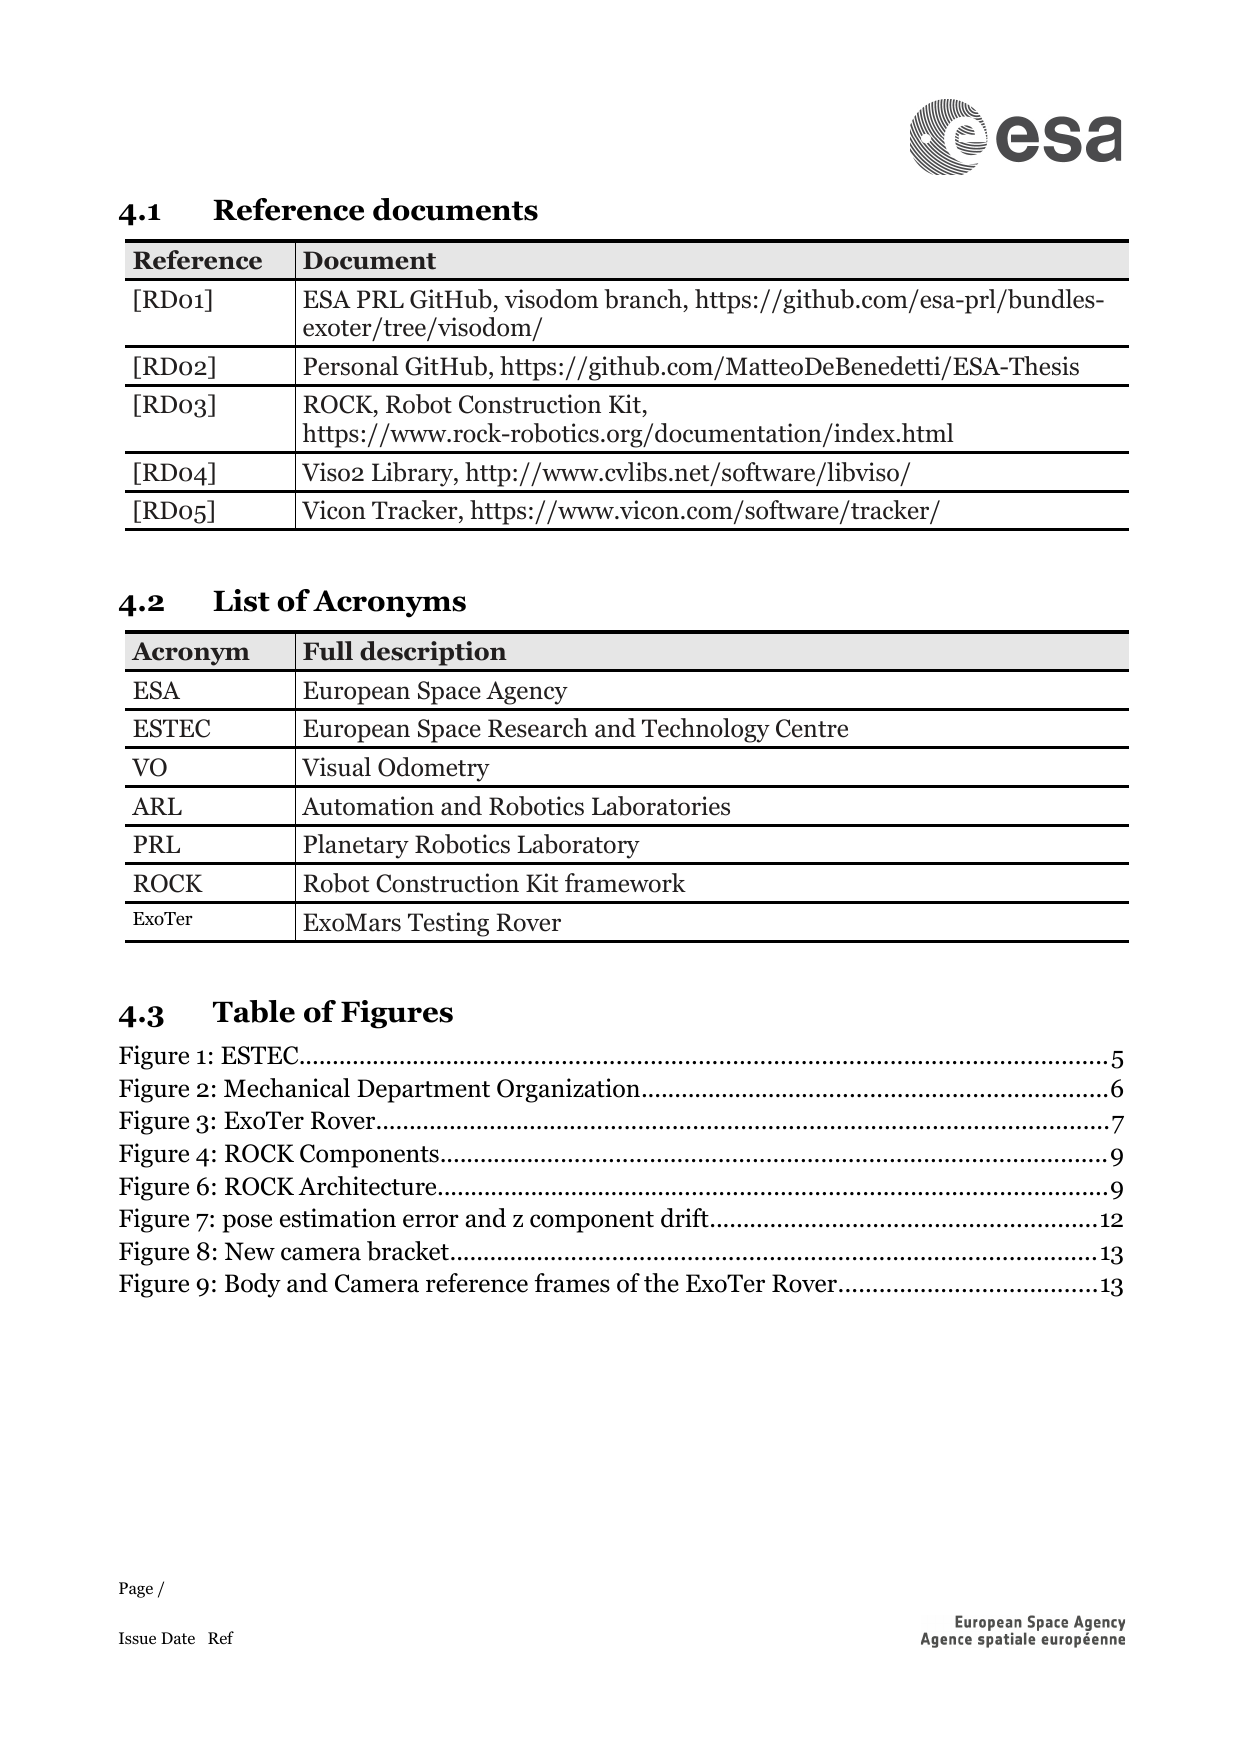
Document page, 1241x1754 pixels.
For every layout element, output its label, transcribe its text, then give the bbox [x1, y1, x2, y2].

table_cell ARL [125, 788, 295, 823]
table_cell ROCK, Robot Construction Kit, https://www.rock-robotics.org/documentation/index.html [296, 387, 1129, 451]
table_cell Robot Construction Kit framework [296, 865, 1129, 901]
text Figure 3: ExoTer Rover 7 [118, 1107, 1125, 1135]
table_header Acronym [125, 634, 295, 669]
table_cell European Space Agency [296, 672, 1129, 708]
table_cell ESA [125, 672, 295, 708]
table_cell Planetary Robotics Laboratory [296, 827, 1129, 862]
table_cell [RD03] [125, 387, 295, 451]
table_cell ExoMars Testing Rover [296, 904, 1129, 939]
table_cell Vicon Tracker, https://www.vicon.com/software/tracker/ [296, 493, 1129, 528]
table_header Full description [296, 634, 1129, 669]
picture [908, 99, 1122, 175]
table_cell [RD01] [125, 281, 295, 345]
text Figure 1: ESTEC 5 [118, 1042, 1125, 1070]
table_cell European Space Research and Technology Centre [296, 711, 1129, 746]
table_cell ExoTer [125, 904, 295, 939]
table_cell PRL [125, 827, 295, 862]
table_cell Visual Odometry [296, 749, 1129, 785]
text Figure 2: Mechanical Department Organization 6 [118, 1074, 1125, 1103]
subtitle Reference documents [118, 194, 1125, 227]
table_cell Automation and Robotics Laboratories [296, 788, 1129, 823]
table_cell Viso2 Library, http://www.cvlibs.net/software/libviso/ [296, 454, 1129, 489]
text Figure 6: ROCK Architecture 9 [118, 1172, 1125, 1201]
text Figure 9: Body and Camera reference frames of the ExoTer Rover 13 [118, 1270, 1125, 1298]
table_header Reference [125, 243, 295, 278]
table_cell [RD02] [125, 348, 295, 384]
text Figure 4: ROCK Components 9 [118, 1139, 1125, 1168]
table_cell ESTEC [125, 711, 295, 746]
table_cell [RD05] [125, 493, 295, 528]
text Figure 8: New camera bracket 13 [118, 1237, 1125, 1266]
subtitle List of Acronyms [118, 585, 1125, 618]
picture [920, 1615, 1125, 1648]
table_cell ESA PRL GitHub, visodom branch, https://github.com/esa-prl/bundles-exoter/tree/visodom/ [296, 281, 1129, 345]
text Figure 7: pose estimation error and z component drift 12 [118, 1205, 1125, 1233]
table_cell [RD04] [125, 454, 295, 489]
table_cell ROCK [125, 865, 295, 901]
table_header Document [296, 243, 1129, 278]
table_cell VO [125, 749, 295, 785]
table_cell Personal GitHub, https://github.com/MatteoDeBenedetti/ESA-Thesis [296, 348, 1129, 384]
subtitle Table of Figures [118, 996, 1125, 1029]
